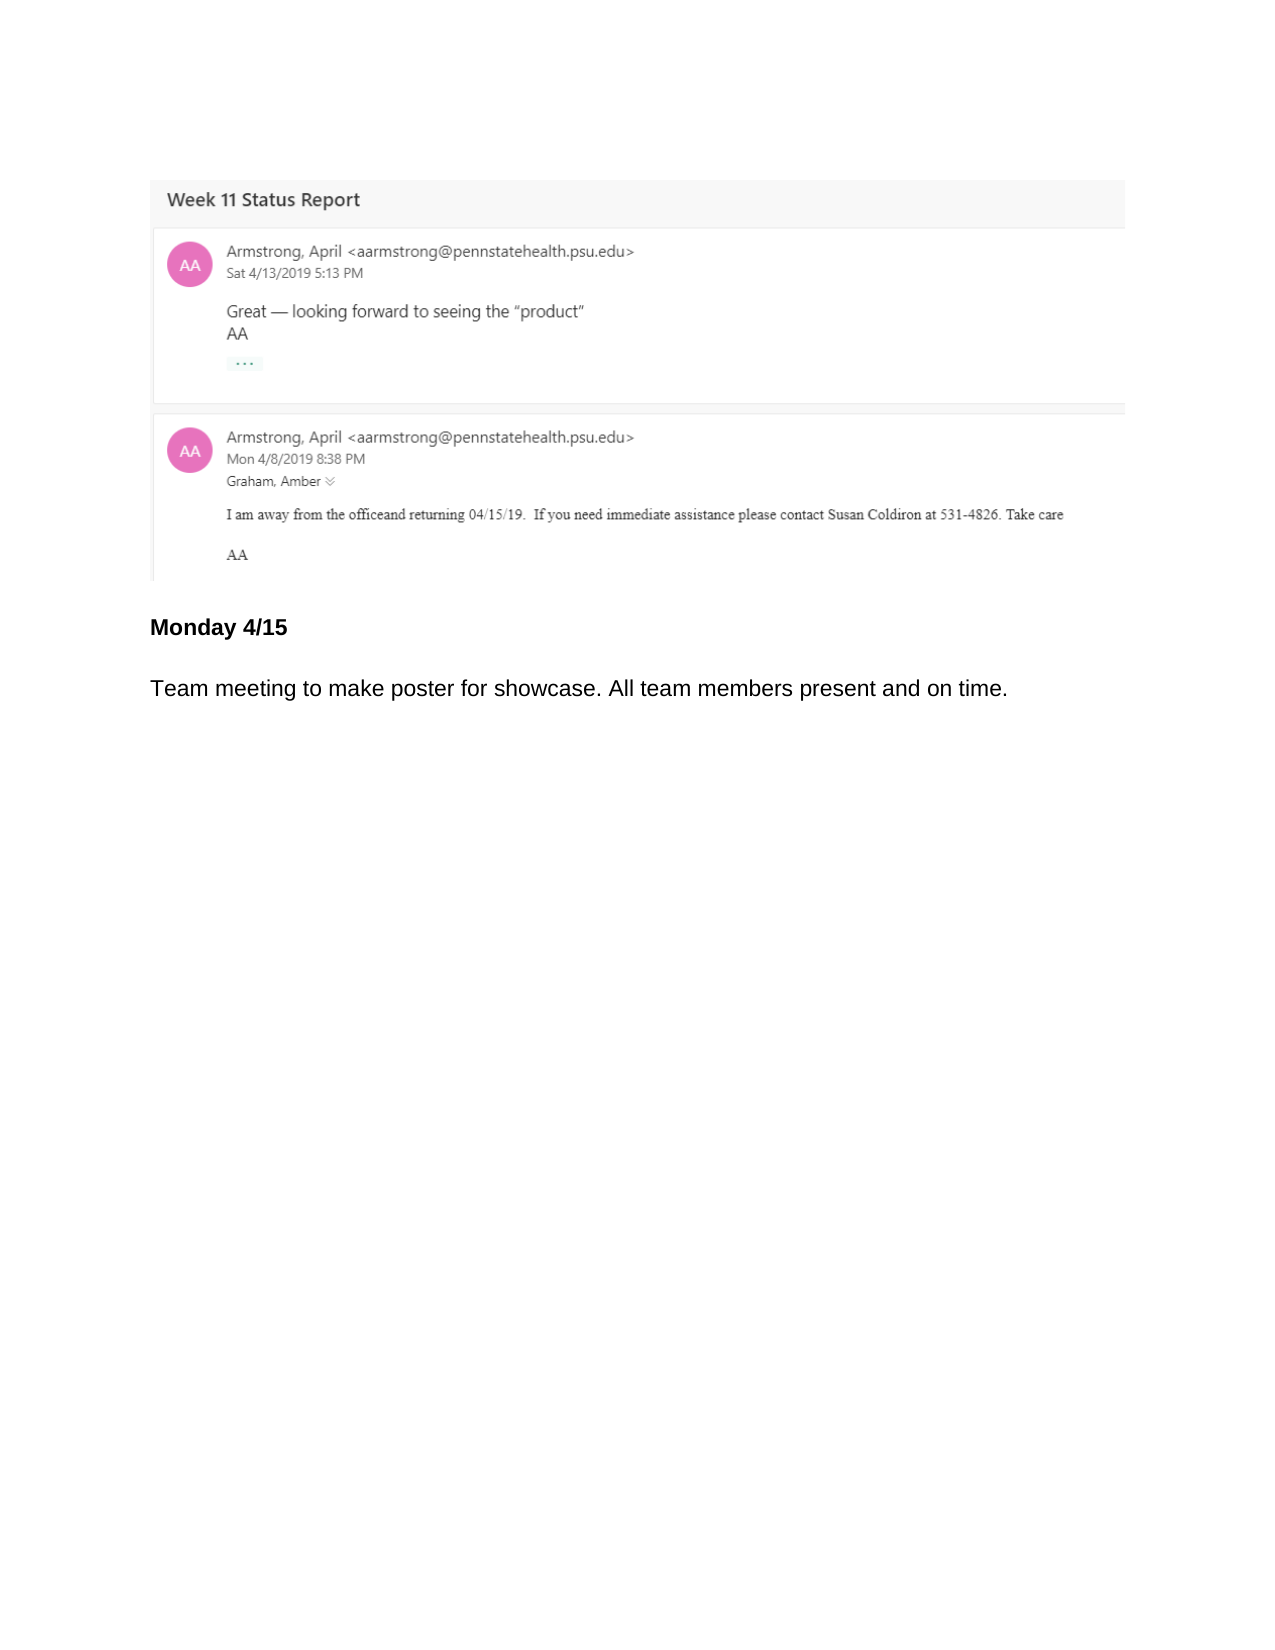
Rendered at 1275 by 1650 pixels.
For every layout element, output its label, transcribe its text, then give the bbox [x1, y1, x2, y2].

text Team meeting to make poster for showcase. All team members present and on time. [150, 675, 1125, 701]
picture [150, 180, 1125, 581]
text Monday 4/15 [150, 614, 1125, 641]
